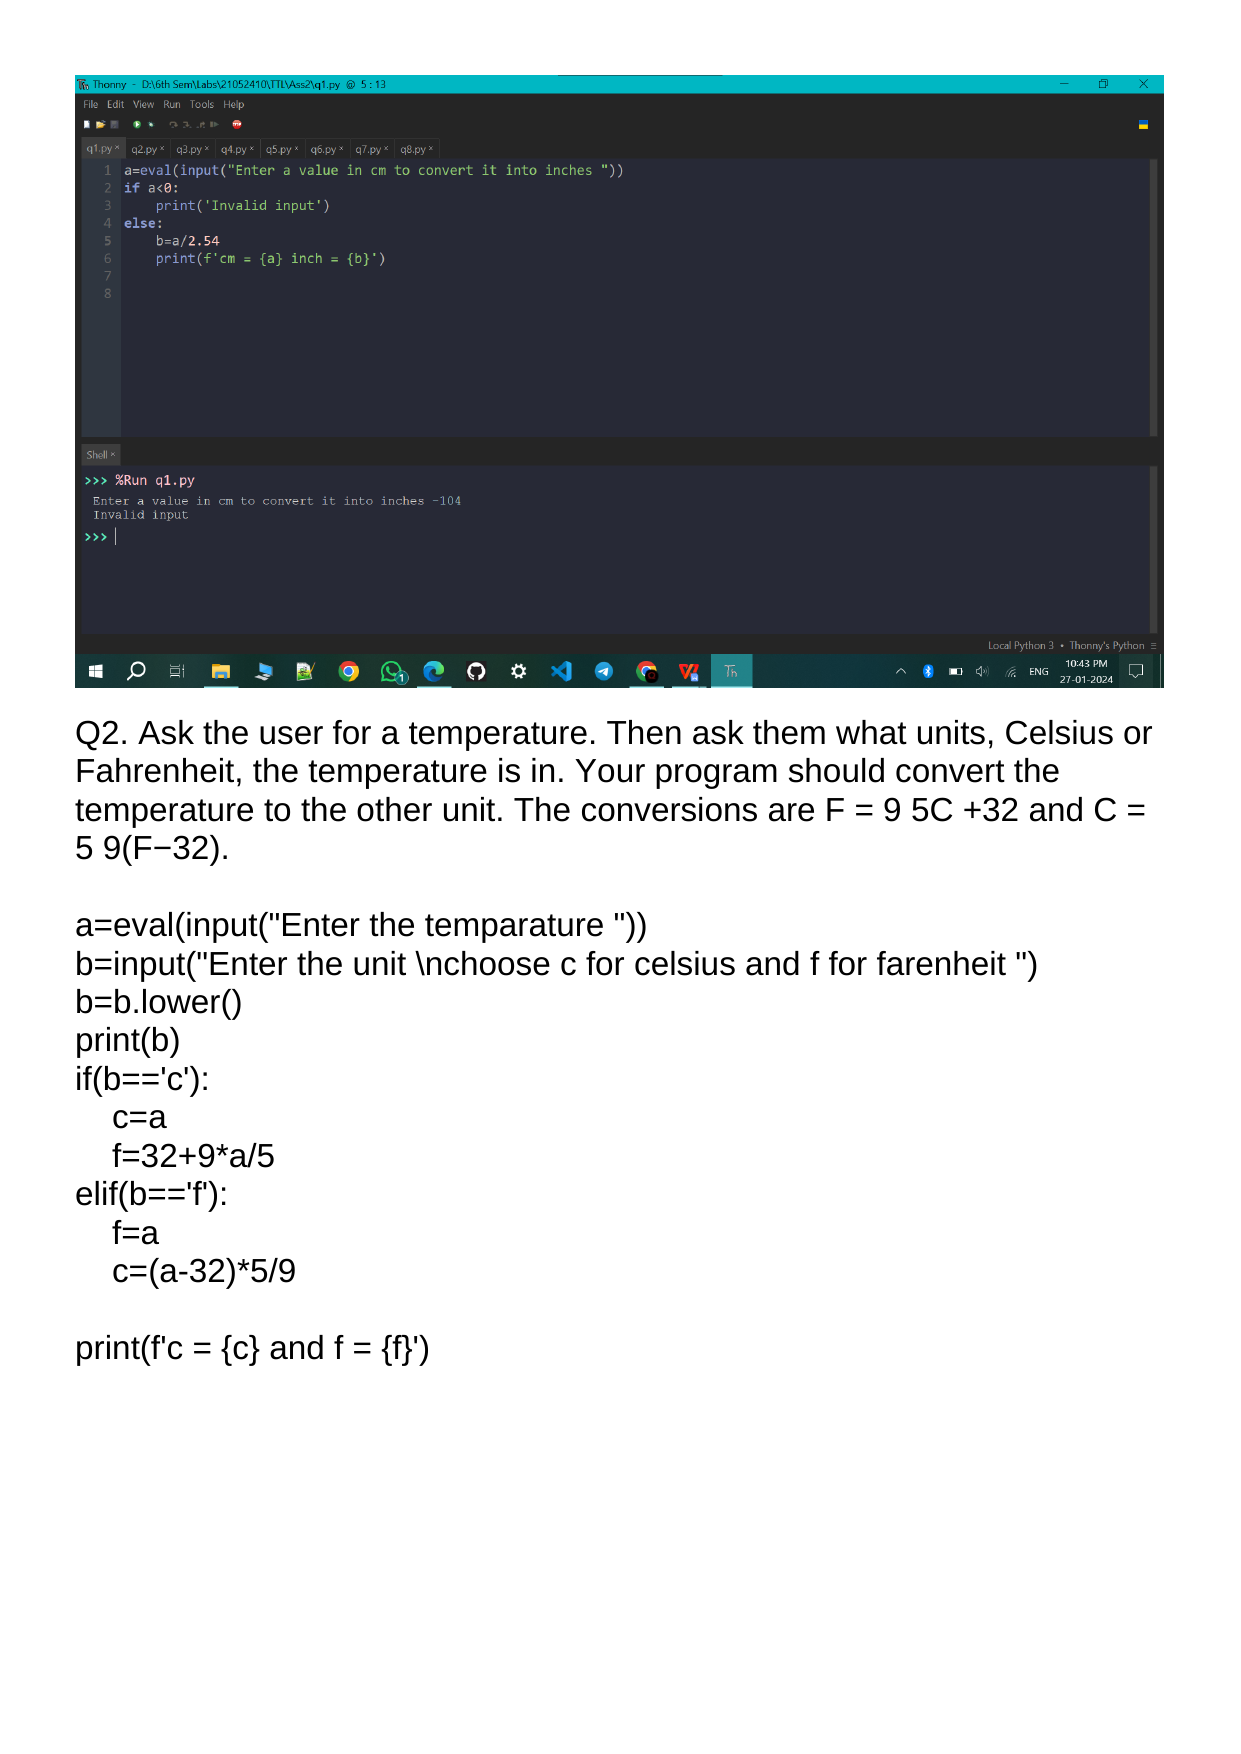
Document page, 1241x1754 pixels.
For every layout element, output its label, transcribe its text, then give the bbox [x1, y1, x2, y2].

text f=32+9*a/5 [75, 1136, 1165, 1174]
text b=input("Enter the unit \nchoose c for celsius and f for farenheit ") [75, 944, 1165, 982]
text print(f'c = {c} and f = {f}') [75, 1328, 1165, 1366]
text Q2. Ask the user for a temperature. Then ask them what units, Celsius or Fahrenheit, the temperature is in. Your program should convert the temperature to the other unit. The conversions are F = 9 5C +32 and C = 5 9(F−32). [75, 713, 1165, 867]
text if(b=='c'): [75, 1059, 1165, 1097]
text c=(a-32)*5/9 [75, 1251, 1165, 1289]
text elif(b=='f'): [75, 1174, 1165, 1213]
text f=a [75, 1213, 1165, 1251]
text c=a [75, 1097, 1165, 1136]
text print(b) [75, 1021, 1165, 1059]
text b=b.lower() [75, 982, 1165, 1021]
picture [75, 75, 1164, 688]
text a=eval(input("Enter the temparature ")) [75, 905, 1165, 944]
